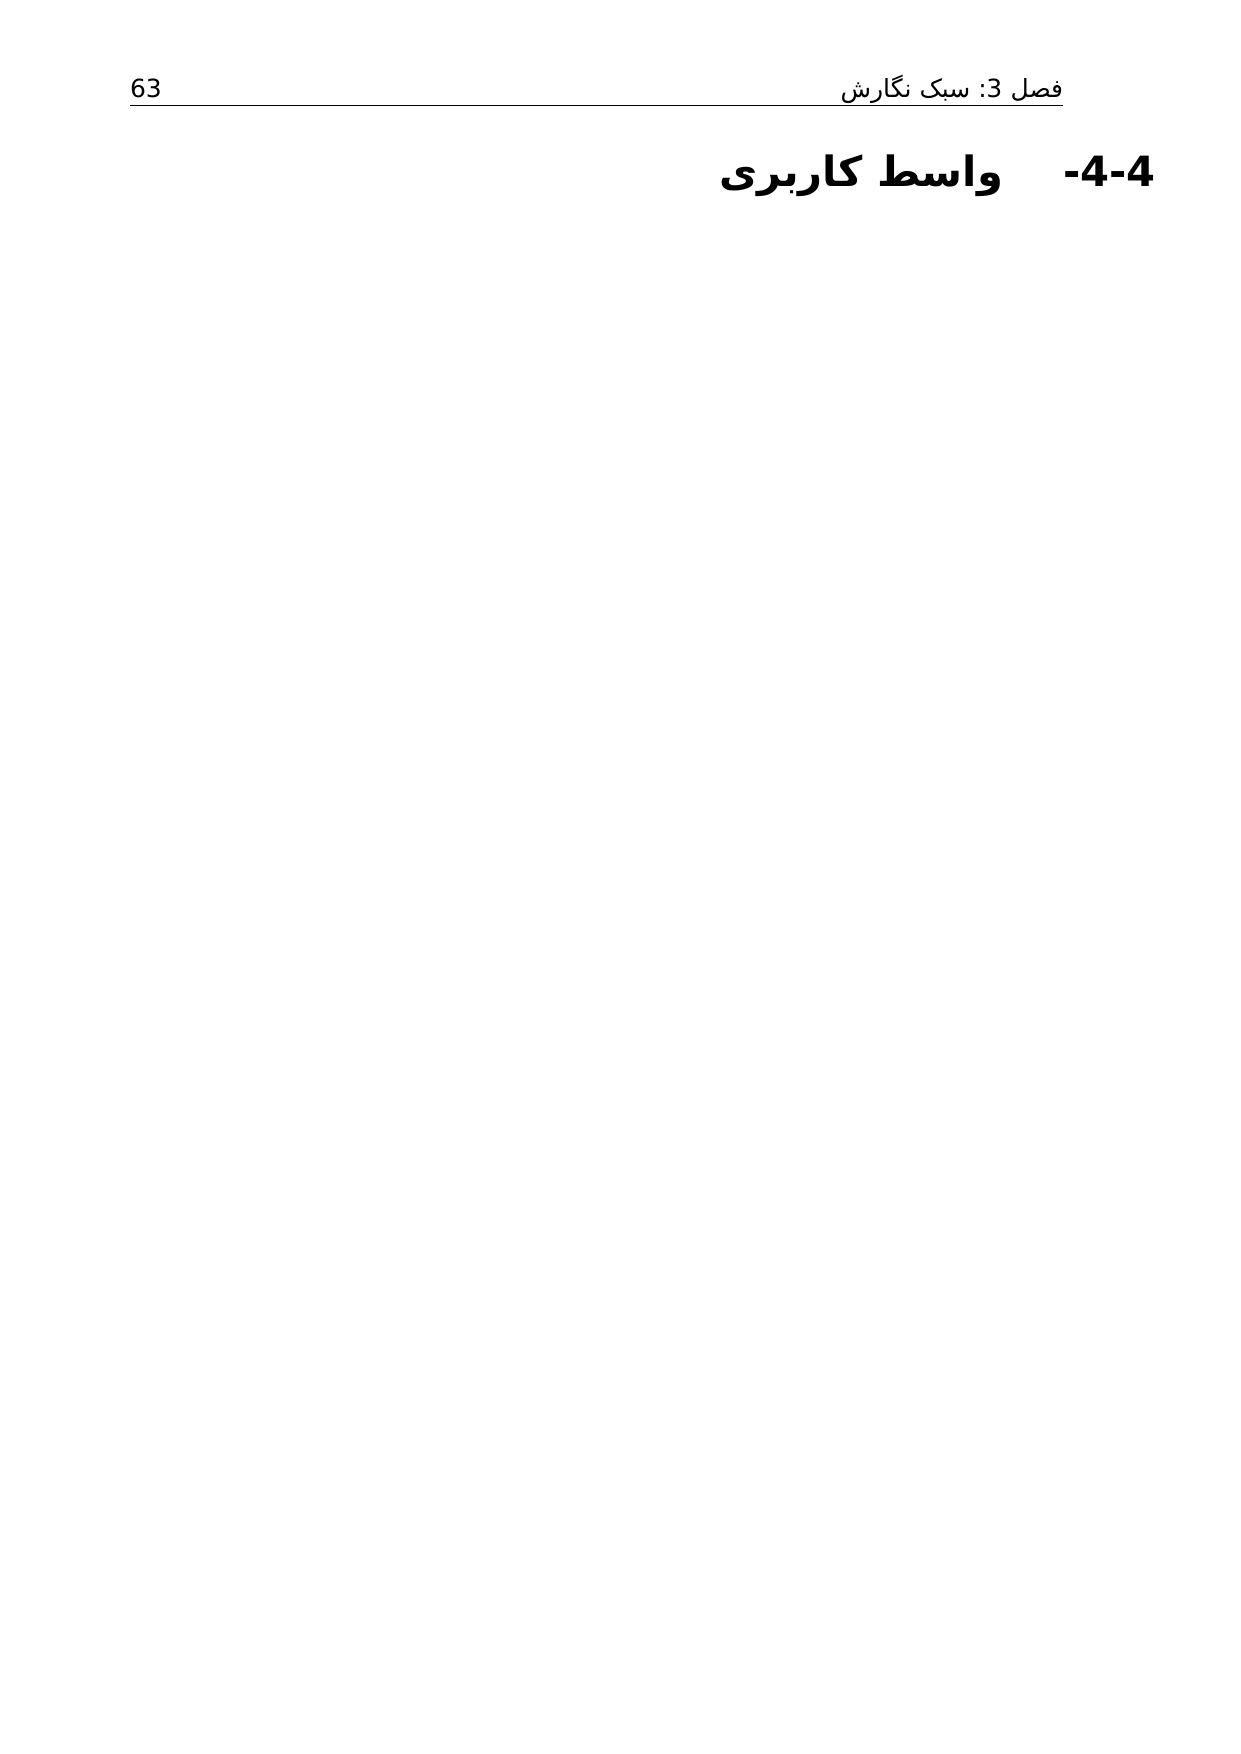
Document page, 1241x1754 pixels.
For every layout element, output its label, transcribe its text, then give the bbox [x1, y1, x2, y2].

subtitle واسط کاربری [130, 148, 1063, 196]
